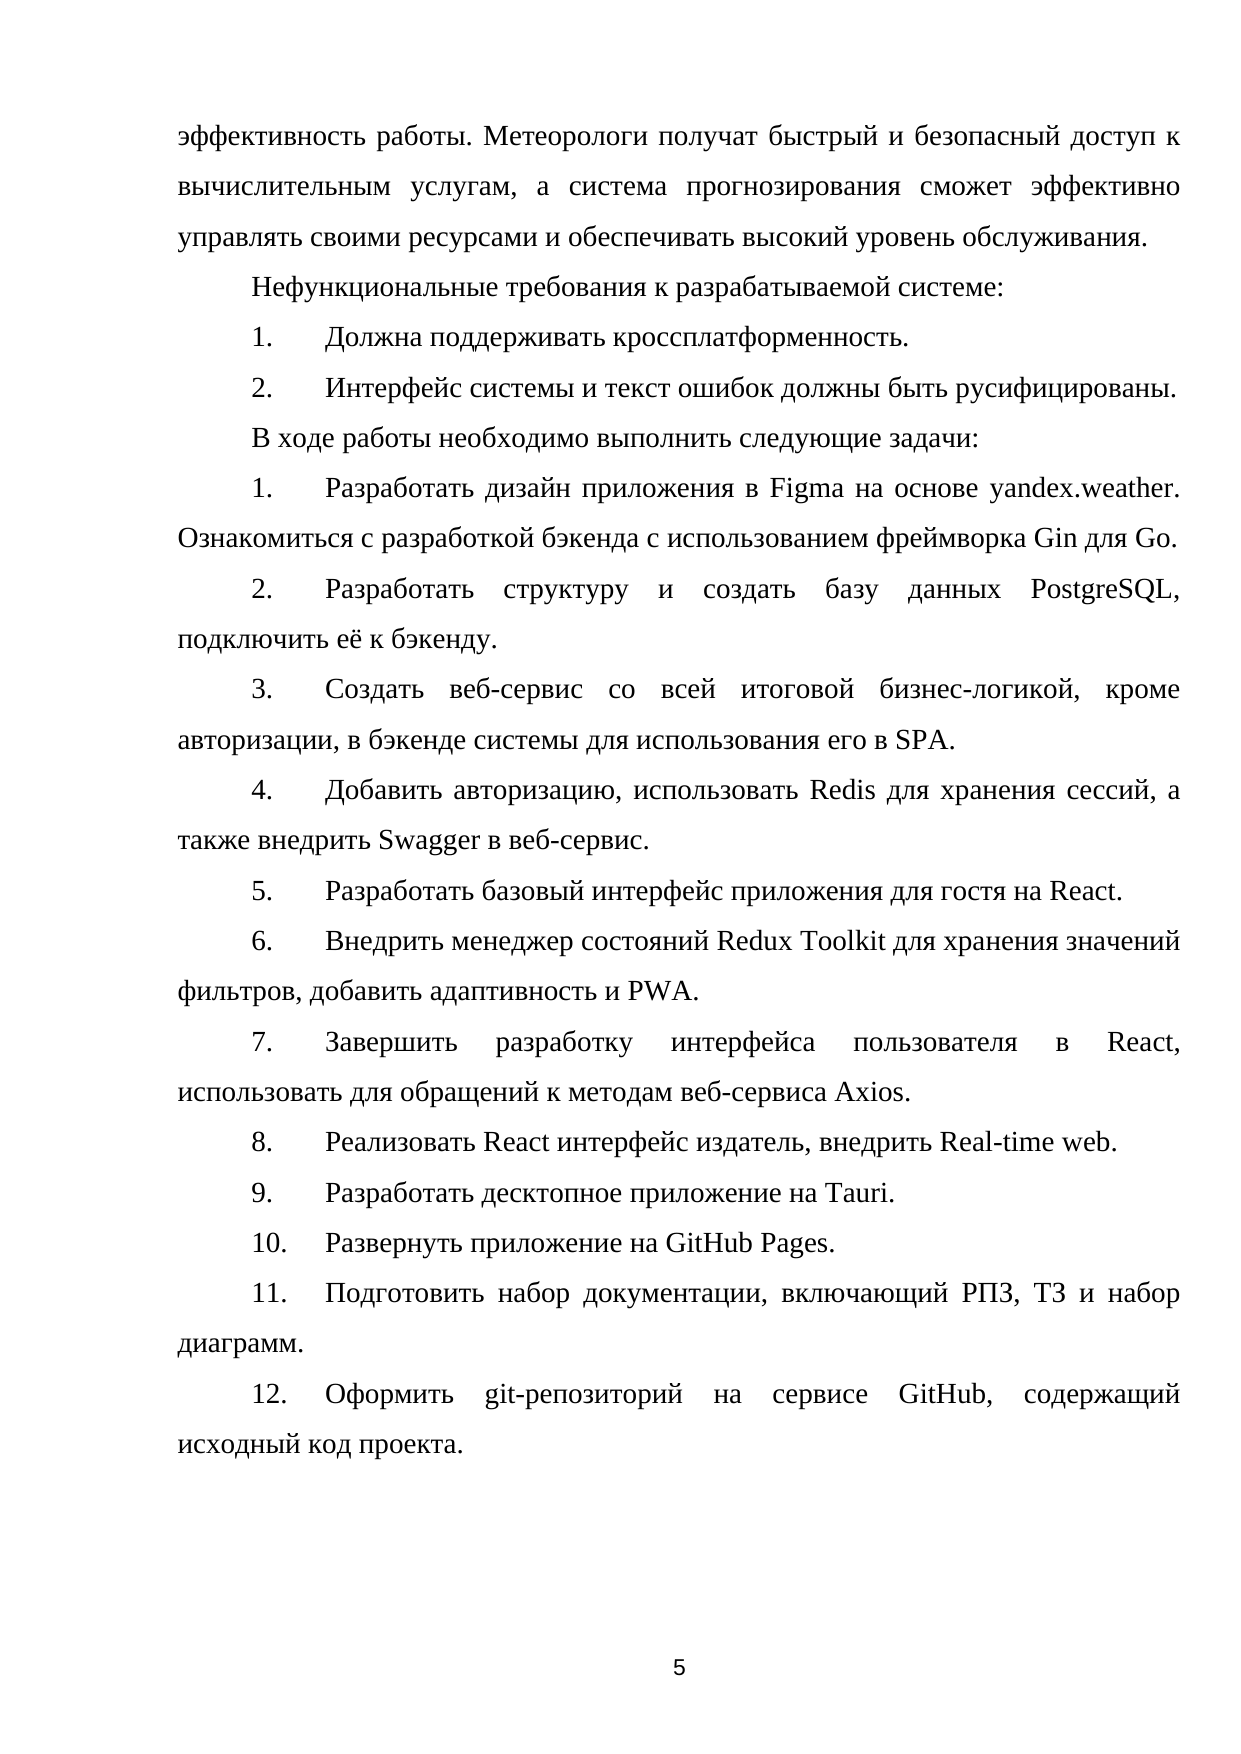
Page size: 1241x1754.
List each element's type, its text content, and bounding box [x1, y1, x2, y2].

list Внедрить менеджер состояний Redux Toolkit для хранения значений фильтров, добавить адаптивность и PWA. [177, 923, 1181, 1007]
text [177, 118, 1181, 252]
list Разработать дизайн приложения в Figma на основе yandex.weather. Ознакомиться с разработкой бэкенда с использованием фреймворка Gin для Go. [177, 470, 1181, 554]
list Интерфейс системы и текст ошибок должны быть русифицированы. [177, 370, 1181, 403]
list Завершить разработку интерфейса пользователя в React, использовать для обращений к методам веб-сервиса Axios. [177, 1024, 1181, 1108]
list Развернуть приложение на GitHub Pages. [177, 1225, 1181, 1258]
list Оформить git-репозиторий на сервисе GitHub, содержащий исходный код проекта. [177, 1376, 1181, 1460]
list Разработать базовый интерфейс приложения для гостя на React. [177, 873, 1181, 906]
text Нефункциональные требования к разрабатываемой системе: [177, 269, 1181, 303]
text В ходе работы необходимо выполнить следующие задачи: [177, 420, 1181, 453]
list Создать веб-сервис со всей итоговой бизнес-логикой, кроме авторизации, в бэкенде системы для использования его в SPA. [177, 672, 1181, 755]
list Реализовать React интерфейс издатель, внедрить Real-time web. [177, 1124, 1181, 1158]
list Подготовить набор документации, включающий РПЗ, ТЗ и набор диаграмм. [177, 1275, 1181, 1359]
list Разработать десктопное приложение на Tauri. [177, 1175, 1181, 1208]
list Должна поддерживать кроссплатформенность. [177, 319, 1181, 353]
list Разработать структуру и создать базу данных PostgreSQL, подключить её к бэкенду. [177, 571, 1181, 655]
list Добавить авторизацию, использовать Redis для хранения сессий, а также внедрить Swagger в веб-сервис. [177, 772, 1181, 856]
